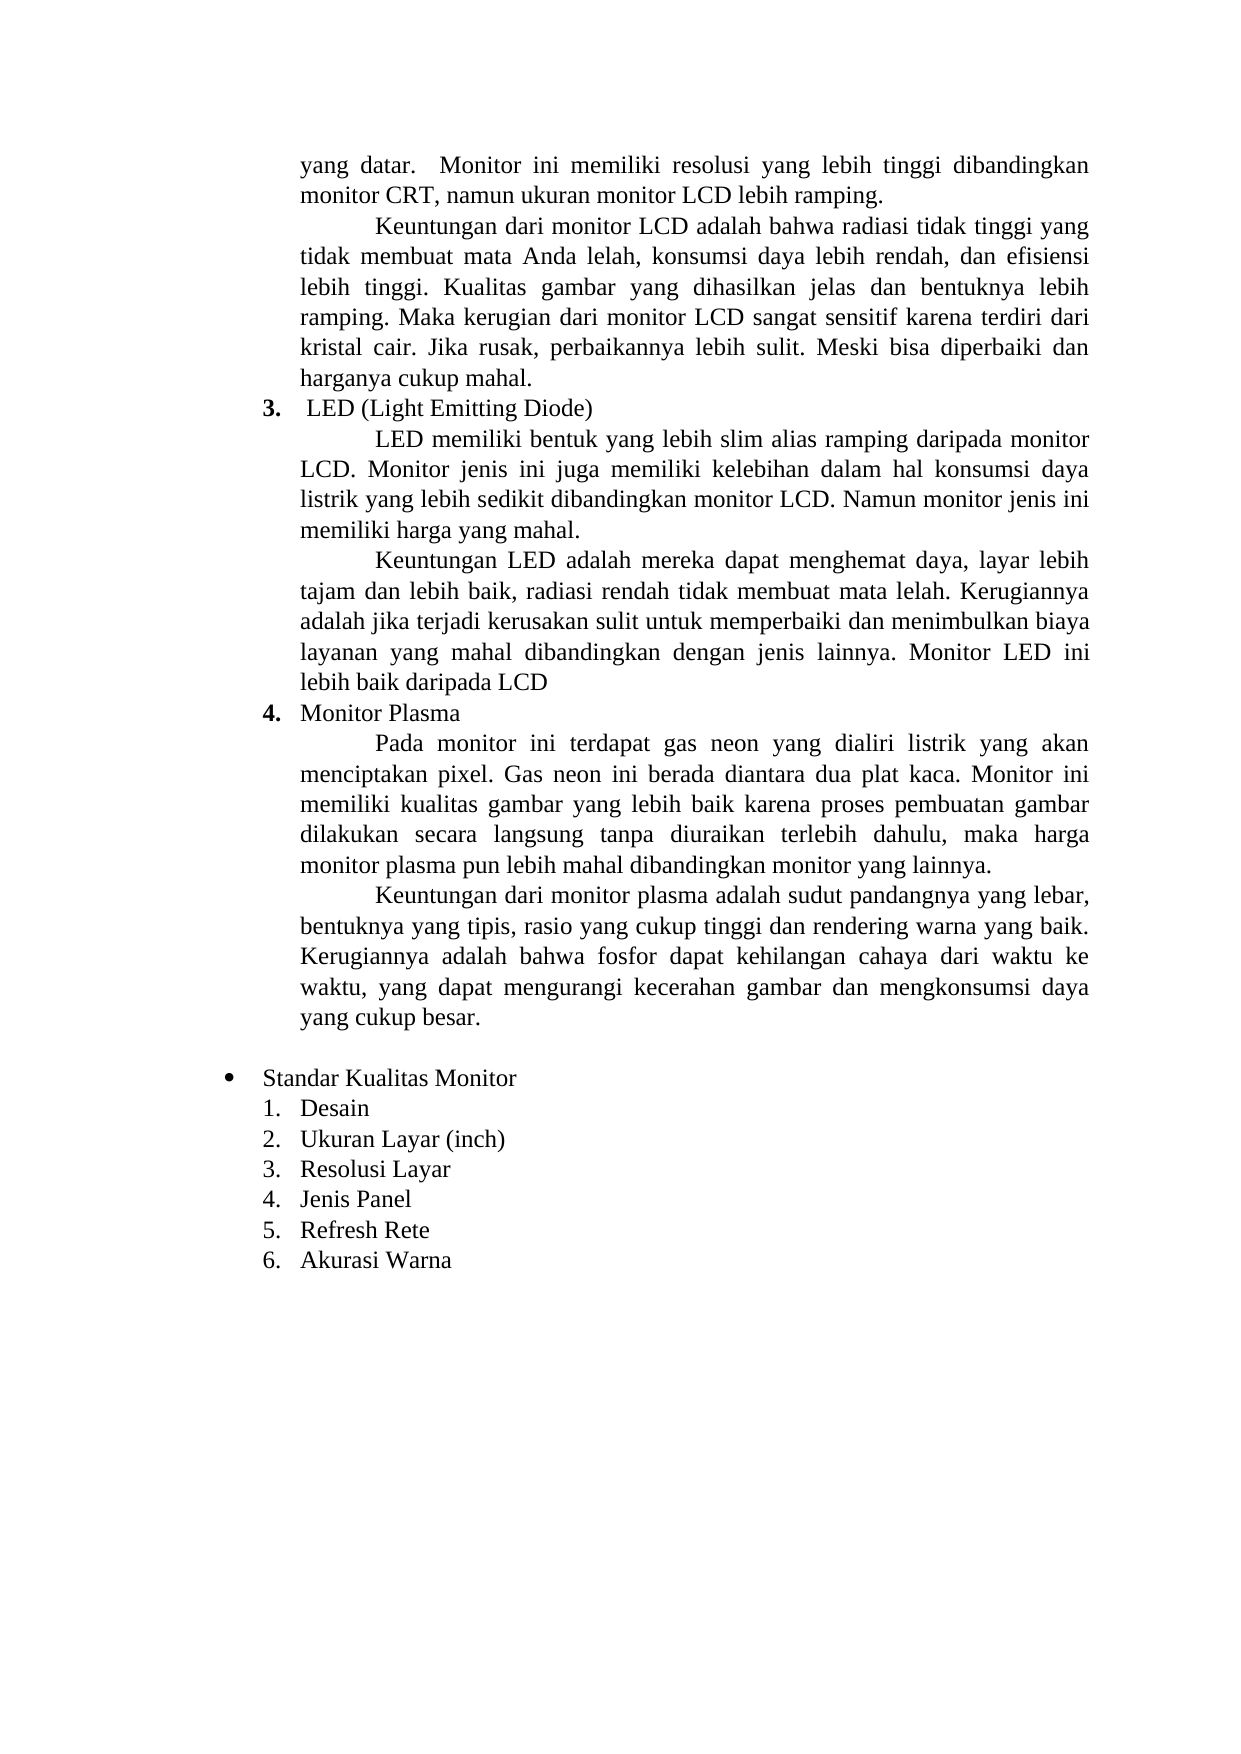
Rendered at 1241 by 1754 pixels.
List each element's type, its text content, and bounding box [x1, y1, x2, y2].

list Keuntungan LED adalah mereka dapat menghemat daya, layar lebih tajam dan lebih baik, radiasi rendah tidak membuat mata lelah. Kerugiannya adalah jika terjadi kerusakan sulit untuk memperbaiki dan menimbulkan biaya layanan yang mahal dibandingkan dengan jenis lainnya. Monitor LED ini lebih baik daripada LCD [300, 545, 1090, 696]
list Resolusi Layar [262, 1154, 1090, 1183]
list Akurasi Warna [262, 1245, 1090, 1274]
list LED (Light Emitting Diode) [262, 393, 1090, 422]
list LED memiliki bentuk yang lebih slim alias ramping daripada monitor LCD. Monitor jenis ini juga memiliki kelebihan dalam hal konsumsi daya listrik yang lebih sedikit dibandingkan monitor LCD. Namun monitor jenis ini memiliki harga yang mahal. [300, 424, 1090, 544]
list Pada monitor ini terdapat gas neon yang dialiri listrik yang akan menciptakan pixel. Gas neon ini berada diantara dua plat kaca. Monitor ini memiliki kualitas gambar yang lebih baik karena proses pembuatan gambar dilakukan secara langsung tanpa diuraikan terlebih dahulu, maka harga monitor plasma pun lebih mahal dibandingkan monitor yang lainnya. [300, 728, 1090, 879]
list Refresh Rete [262, 1215, 1090, 1244]
list Ukuran Layar (inch) [262, 1124, 1090, 1152]
list Keuntungan dari monitor plasma adalah sudut pandangnya yang lebar, bentuknya yang tipis, rasio yang cukup tinggi dan rendering warna yang baik. Kerugiannya adalah bahwa fosfor dapat kehilangan cahaya dari waktu ke waktu, yang dapat mengurangi kecerahan gambar dan mengkonsumsi daya yang cukup besar. [300, 880, 1090, 1031]
list Monitor Plasma [262, 698, 1090, 727]
list Keuntungan dari monitor LCD adalah bahwa radiasi tidak tinggi yang tidak membuat mata Anda lelah, konsumsi daya lebih rendah, dan efisiensi lebih tinggi. Kualitas gambar yang dihasilkan jelas dan bentuknya lebih ramping. Maka kerugian dari monitor LCD sangat sensitif karena terdiri dari kristal cair. Jika rusak, perbaikannya lebih sulit. Meski bisa diperbaiki dan harganya cukup mahal. [300, 211, 1090, 392]
list Jenis Panel [262, 1184, 1090, 1213]
list Desain [262, 1093, 1090, 1122]
list Standar Kualitas Monitor [225, 1063, 1090, 1092]
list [300, 150, 1090, 209]
